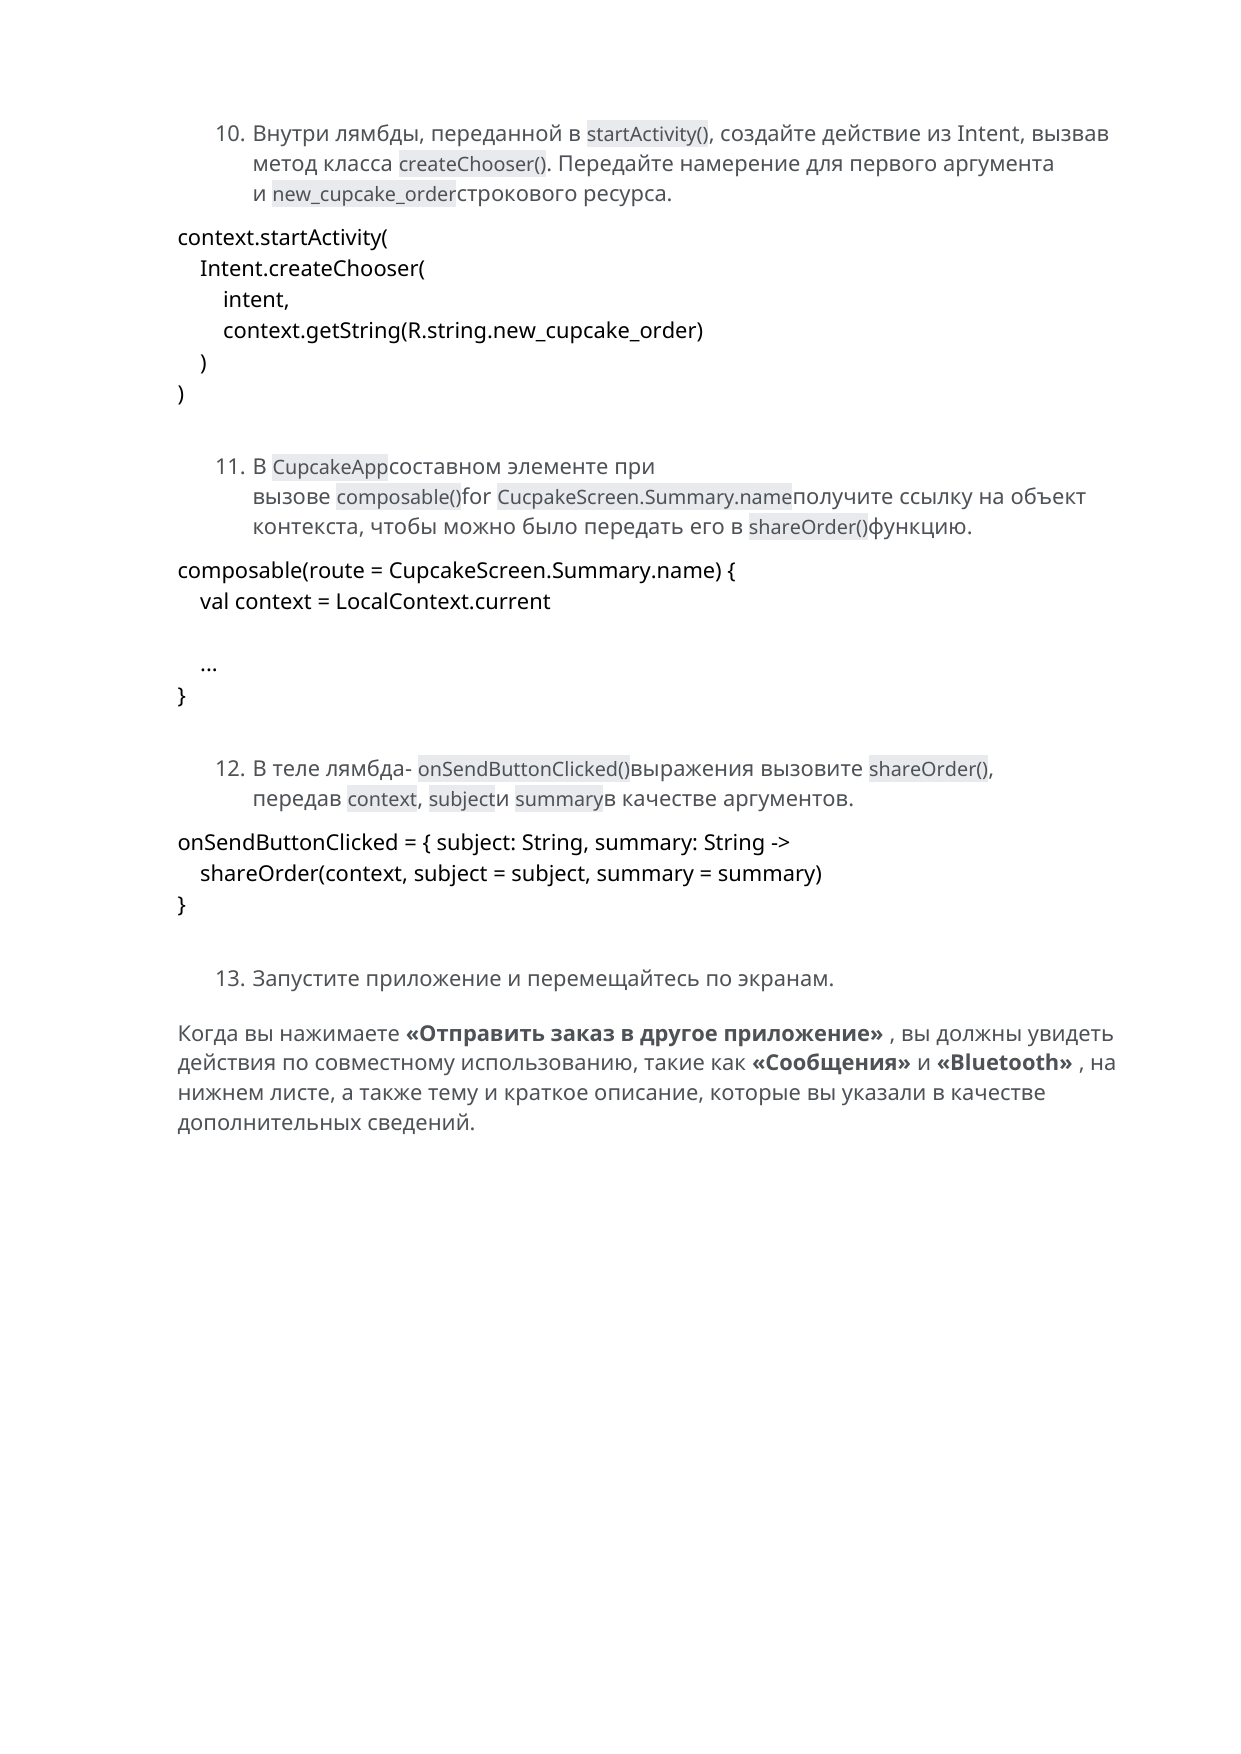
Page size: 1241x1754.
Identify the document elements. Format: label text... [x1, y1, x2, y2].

list В теле лямбда- onSendButtonClicked()выражения вызовите shareOrder(), передав context, subjectи summaryв качестве аргументов. [215, 753, 1152, 813]
list В CupcakeAppсоставном элементе при вызове composable()for CucpakeScreen.Summary.nameполучите ссылку на объект контекста, чтобы можно было передать его в shareOrder()функцию. [215, 451, 1152, 541]
text Когда вы нажимаете «Отправить заказ в другое приложение» , вы должны увидеть действия по совместному использованию, такие как «Сообщения» и «Bluetooth» , на нижнем листе, а также тему и краткое описание, которые вы указали в качестве дополнительных сведений. [177, 1017, 1152, 1137]
text onSendButtonClicked = { subject: String, summary: String -> shareOrder(context, subject = subject, summary = summary) } [177, 825, 1152, 950]
list Внутри лямбды, переданной в startActivity(), создайте действие из Intent, вызвав метод класса createChooser(). Передайте намерение для первого аргумента и new_cupcake_orderстрокового ресурса. [215, 118, 1152, 207]
list Запустите приложение и перемещайтесь по экранам. [215, 963, 1152, 992]
text composable(route = CupcakeScreen.Summary.name) { val context = LocalContext.current ... } [177, 553, 1152, 741]
text context.startActivity( Intent.createChooser( intent, context.getString(R.string.new_cupcake_order) ) ) [177, 220, 1152, 439]
